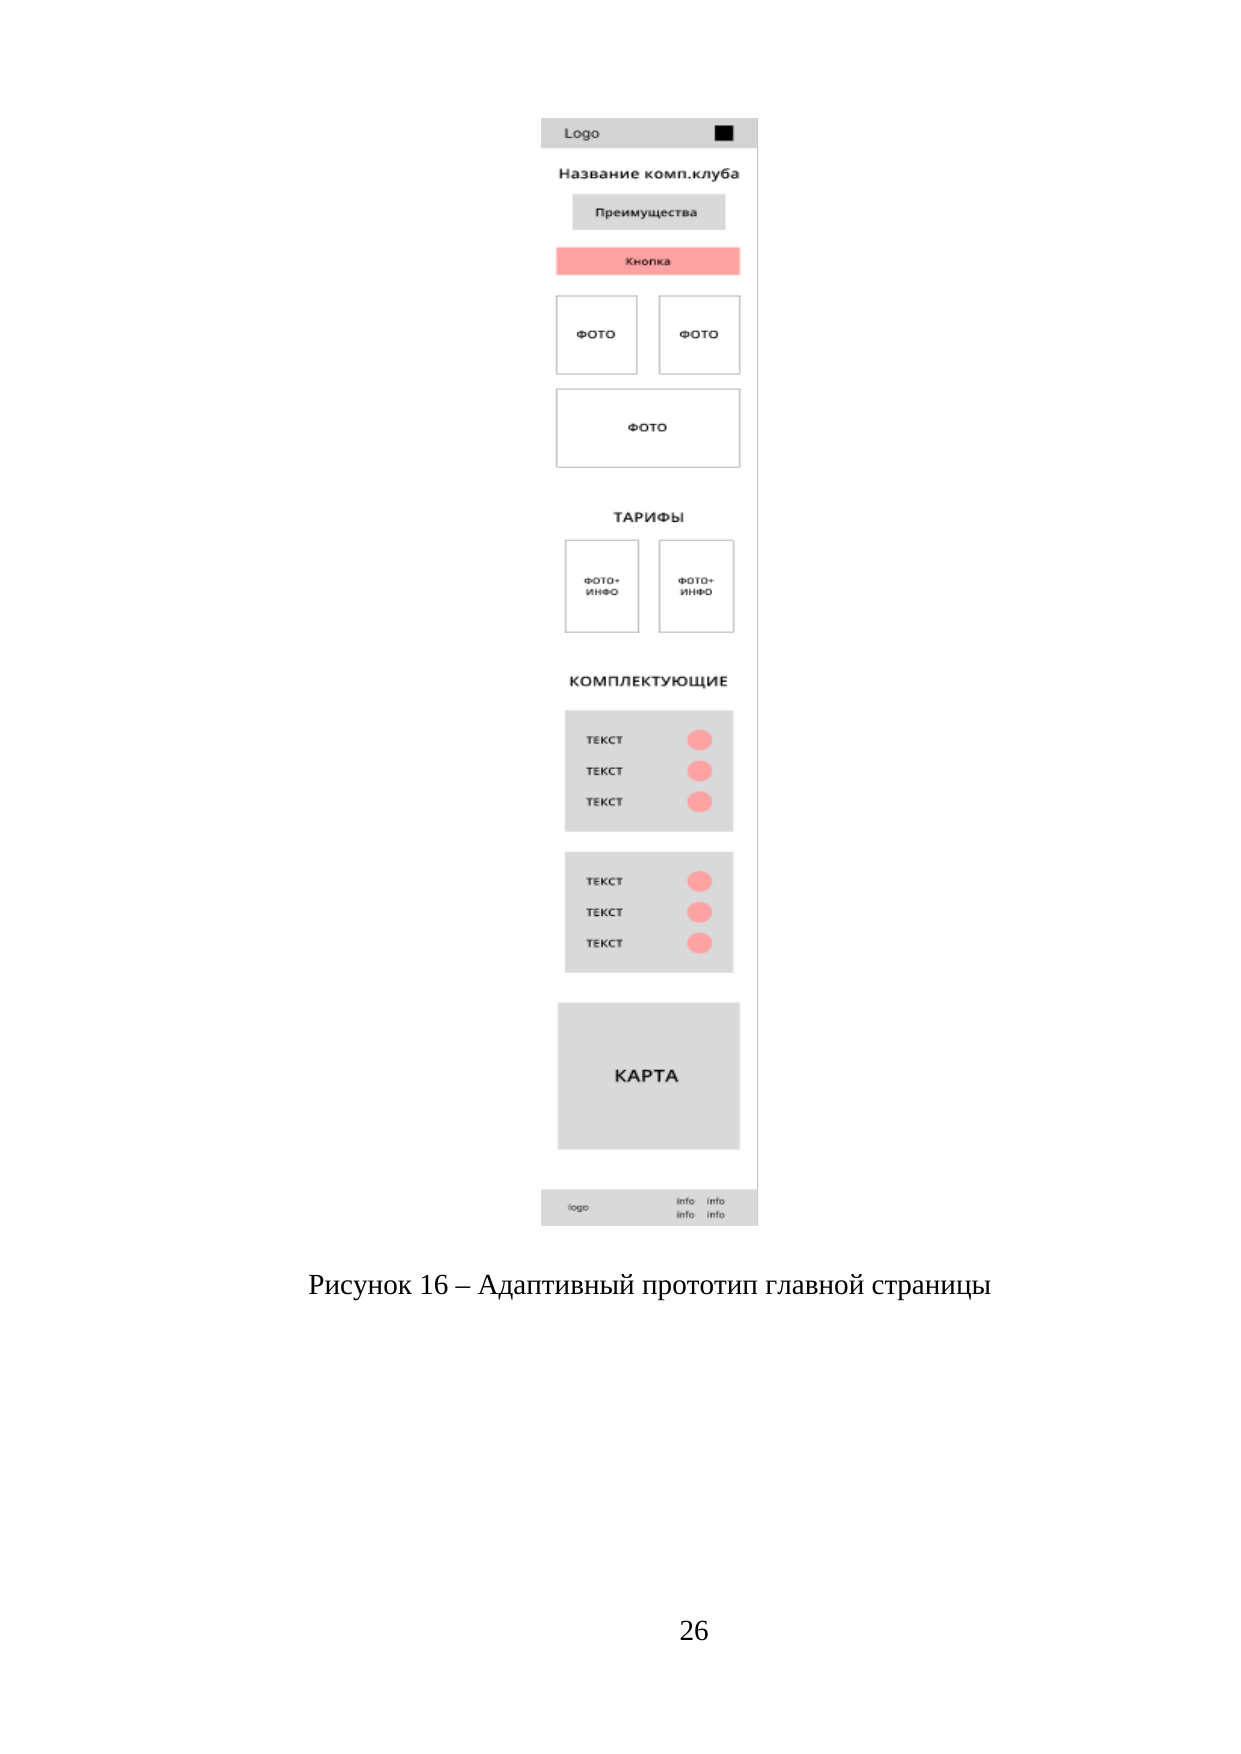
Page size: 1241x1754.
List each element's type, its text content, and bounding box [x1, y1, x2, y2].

picture [541, 118, 759, 1226]
text Рисунок 16 – Адаптивный прототип главной страницы [118, 1267, 1181, 1301]
